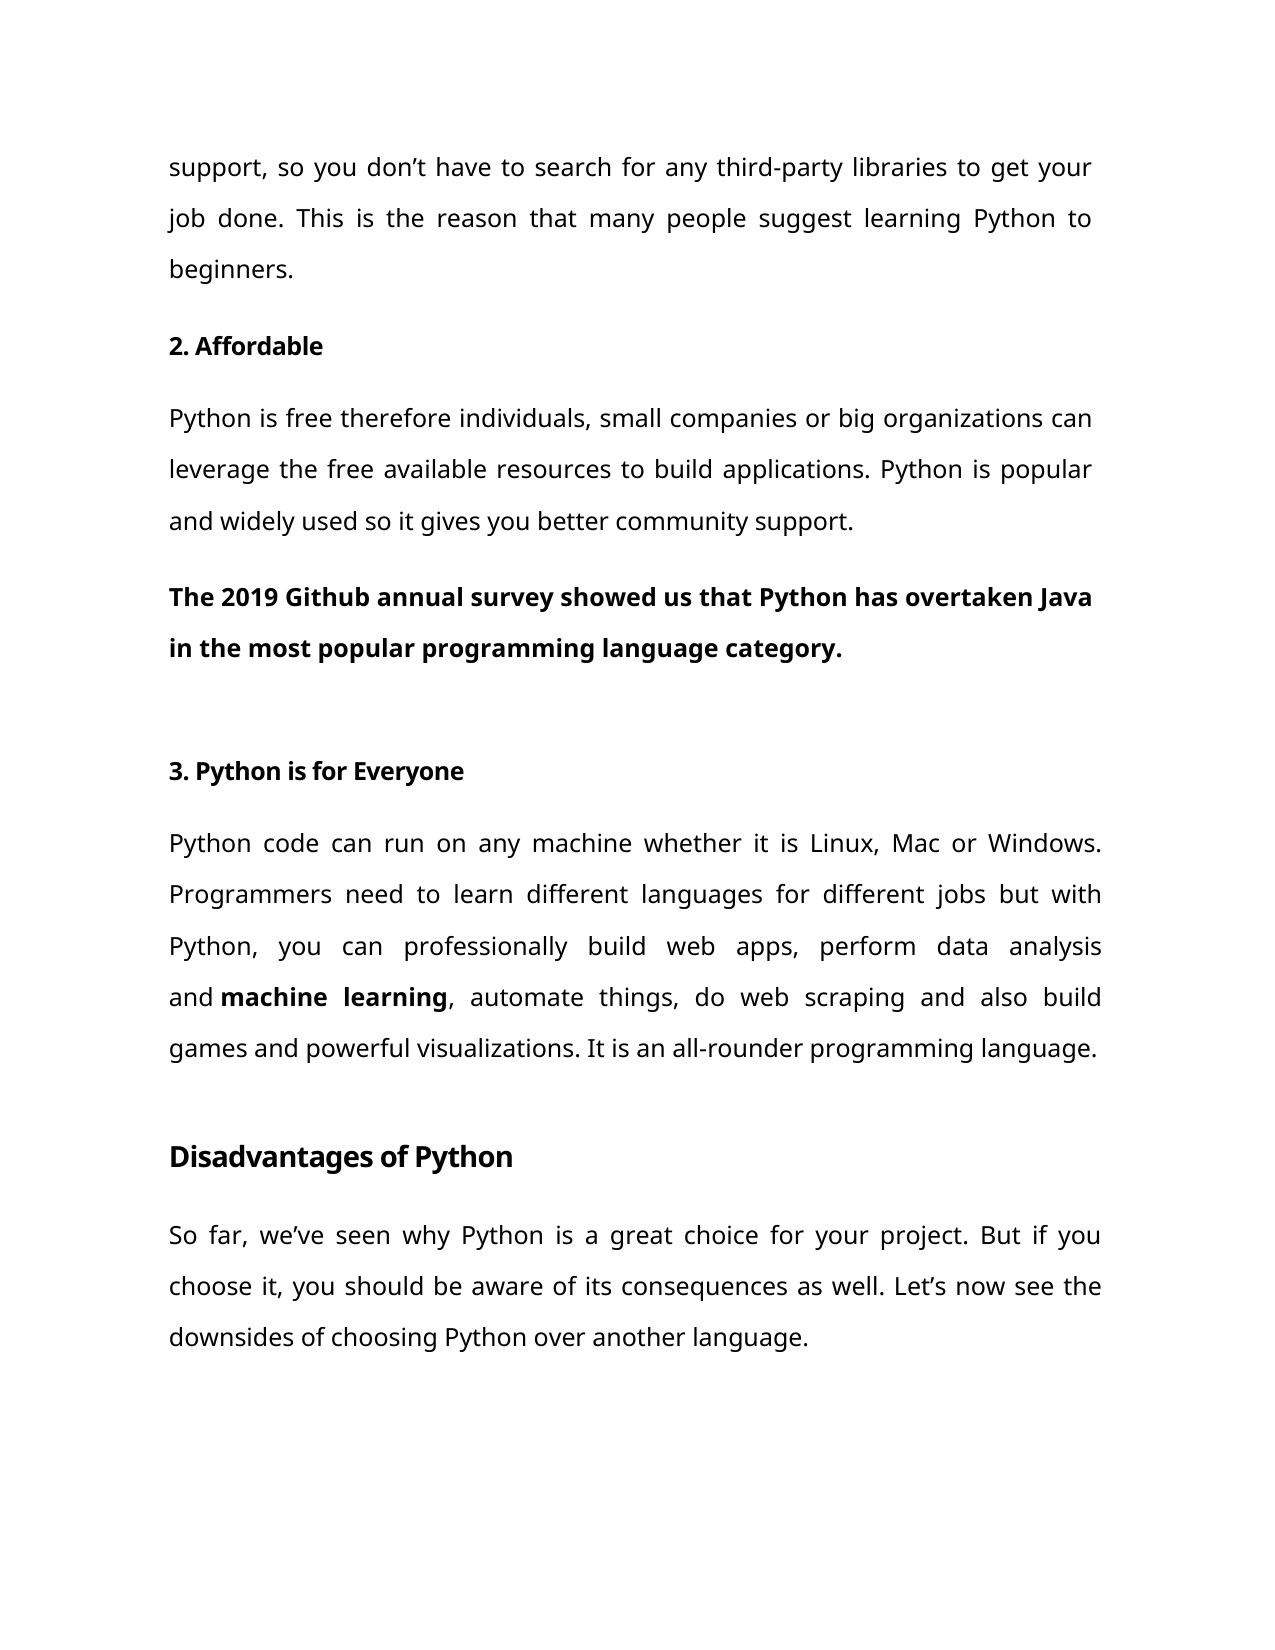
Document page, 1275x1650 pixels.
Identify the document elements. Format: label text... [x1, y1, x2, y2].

text The 2019 Github annual survey showed us that Python has overtaken Java in the most popular programming language category. [169, 579, 1094, 664]
text Python is free therefore individuals, small companies or big organizations can leverage the free available resources to build applications. Python is popular and widely used so it gives you better community support. [169, 401, 1094, 537]
text So far, we’ve seen why Python is a great choice for your project. But if you choose it, you should be aware of its consequences as well. Let’s now see the downsides of choosing Python over another language. [169, 1218, 1103, 1354]
text Python code can run on any machine whether it is Linux, Mac or Windows. Programmers need to learn different languages for different jobs but with Python, you can professionally build web apps, perform data analysis and machine learning, automate things, do web scraping and also build games and powerful visualizations. It is an all-rounder programming language. [169, 826, 1103, 1064]
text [169, 150, 1094, 286]
subtitle Disadvantages of Python [169, 1136, 1103, 1176]
subtitle 3. Python is for Everyone [169, 753, 1103, 787]
subtitle 2. Affordable [169, 328, 1094, 362]
